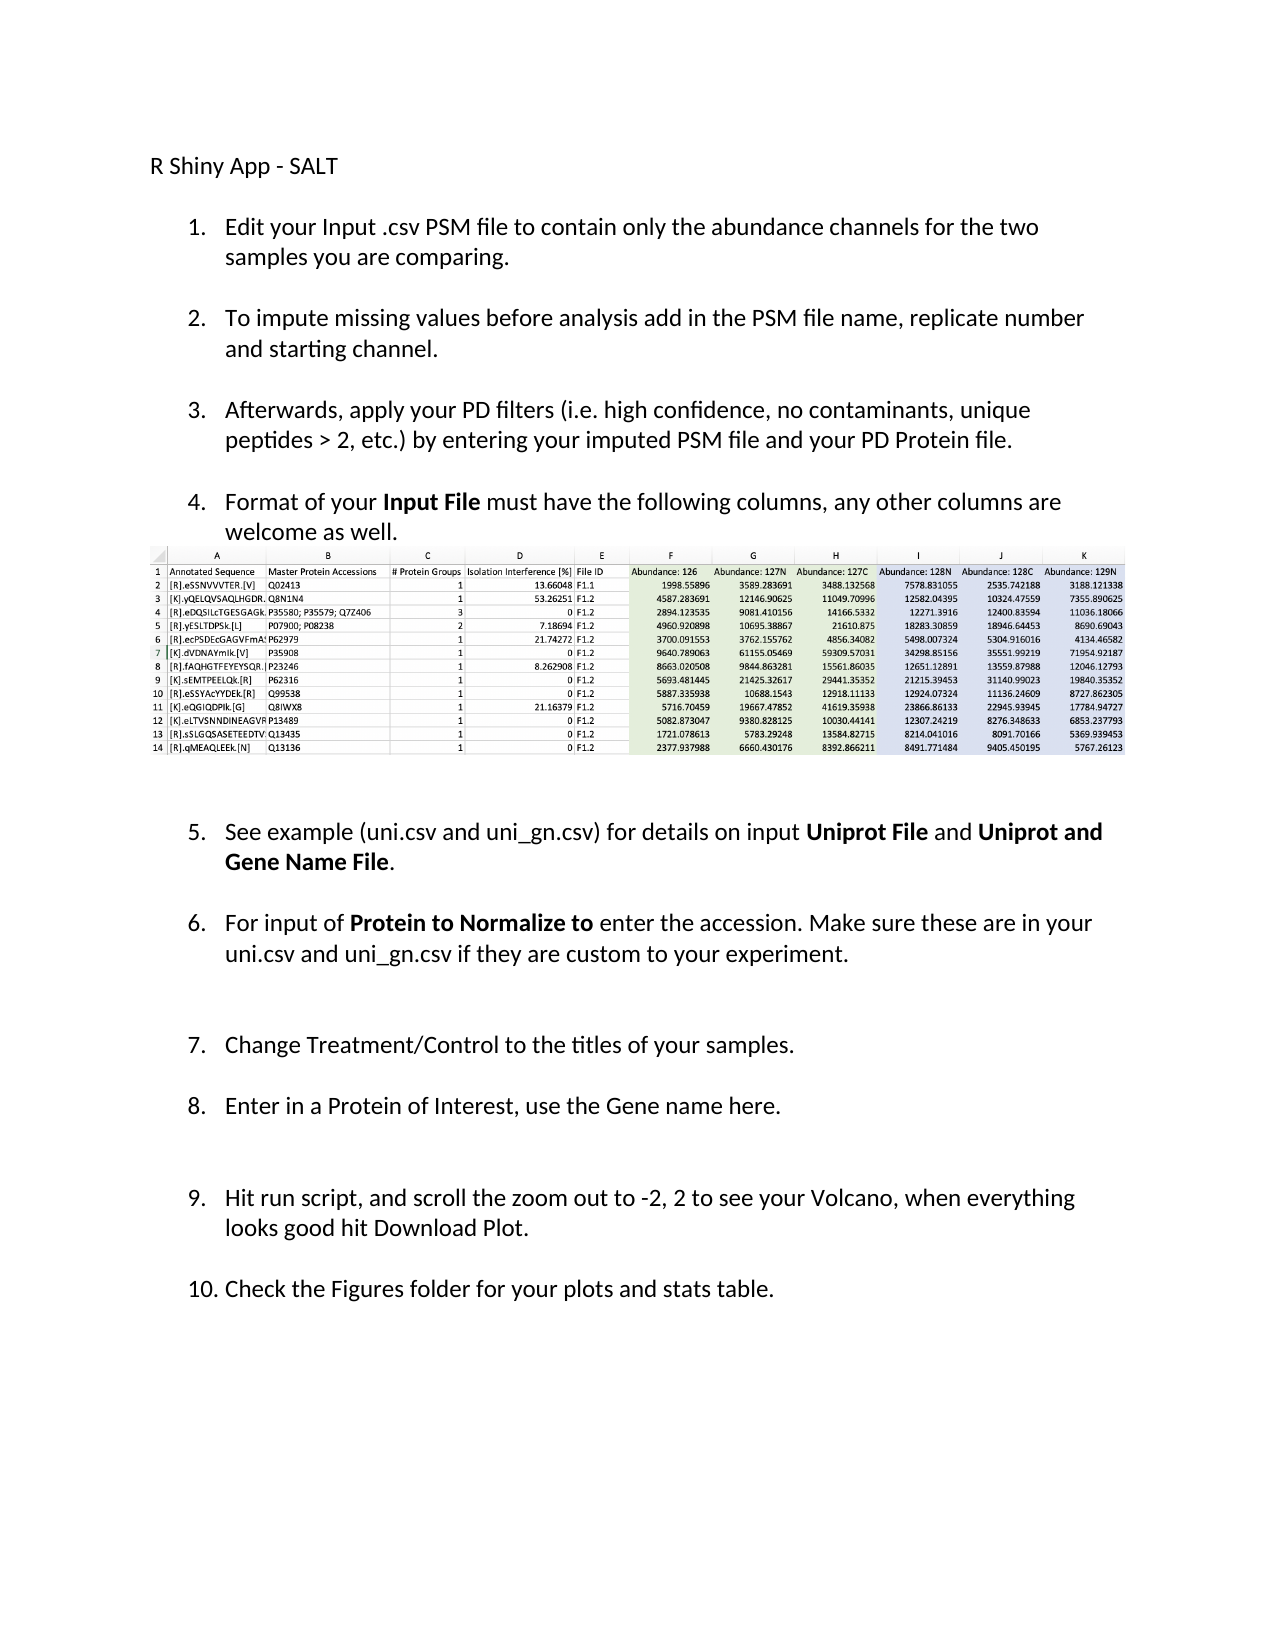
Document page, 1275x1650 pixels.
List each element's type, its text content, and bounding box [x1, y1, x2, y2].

list Afterwards, apply your PD filters (i.e. high confidence, no contaminants, unique peptides > 2, etc.) by entering your imputed PSM file and your PD Protein file. [187, 394, 1125, 455]
list Change Treatment/Control to the titles of your samples. [187, 1029, 1125, 1060]
list To impute missing values before analysis add in the PSM file name, replicate number and starting channel. [187, 303, 1125, 364]
list For input of Protein to Normalize to enter the accession. Make sure these are in your uni.csv and uni_gn.csv if they are custom to your experiment. [187, 907, 1125, 968]
list Hit run script, and scroll the zoom out to -2, 2 to see your Volcano, when everything looks good hit Download Plot. [187, 1182, 1125, 1243]
text R Shiny App - SALT [150, 150, 1125, 181]
list Edit your Input .csv PSM file to contain only the abundance channels for the two samples you are comparing. [187, 211, 1125, 272]
list See example (uni.csv and uni_gn.csv) for details on input Uniprot File and Uniprot and Gene Name File. [187, 816, 1125, 877]
list Enter in a Protein of Interest, use the Gene name here. [187, 1090, 1125, 1121]
list Format of your Input File must have the following columns, any other columns are welcome as well. [187, 486, 1125, 546]
picture [150, 546, 1125, 755]
list Check the Figures folder for your plots and stats table. [187, 1273, 1125, 1304]
